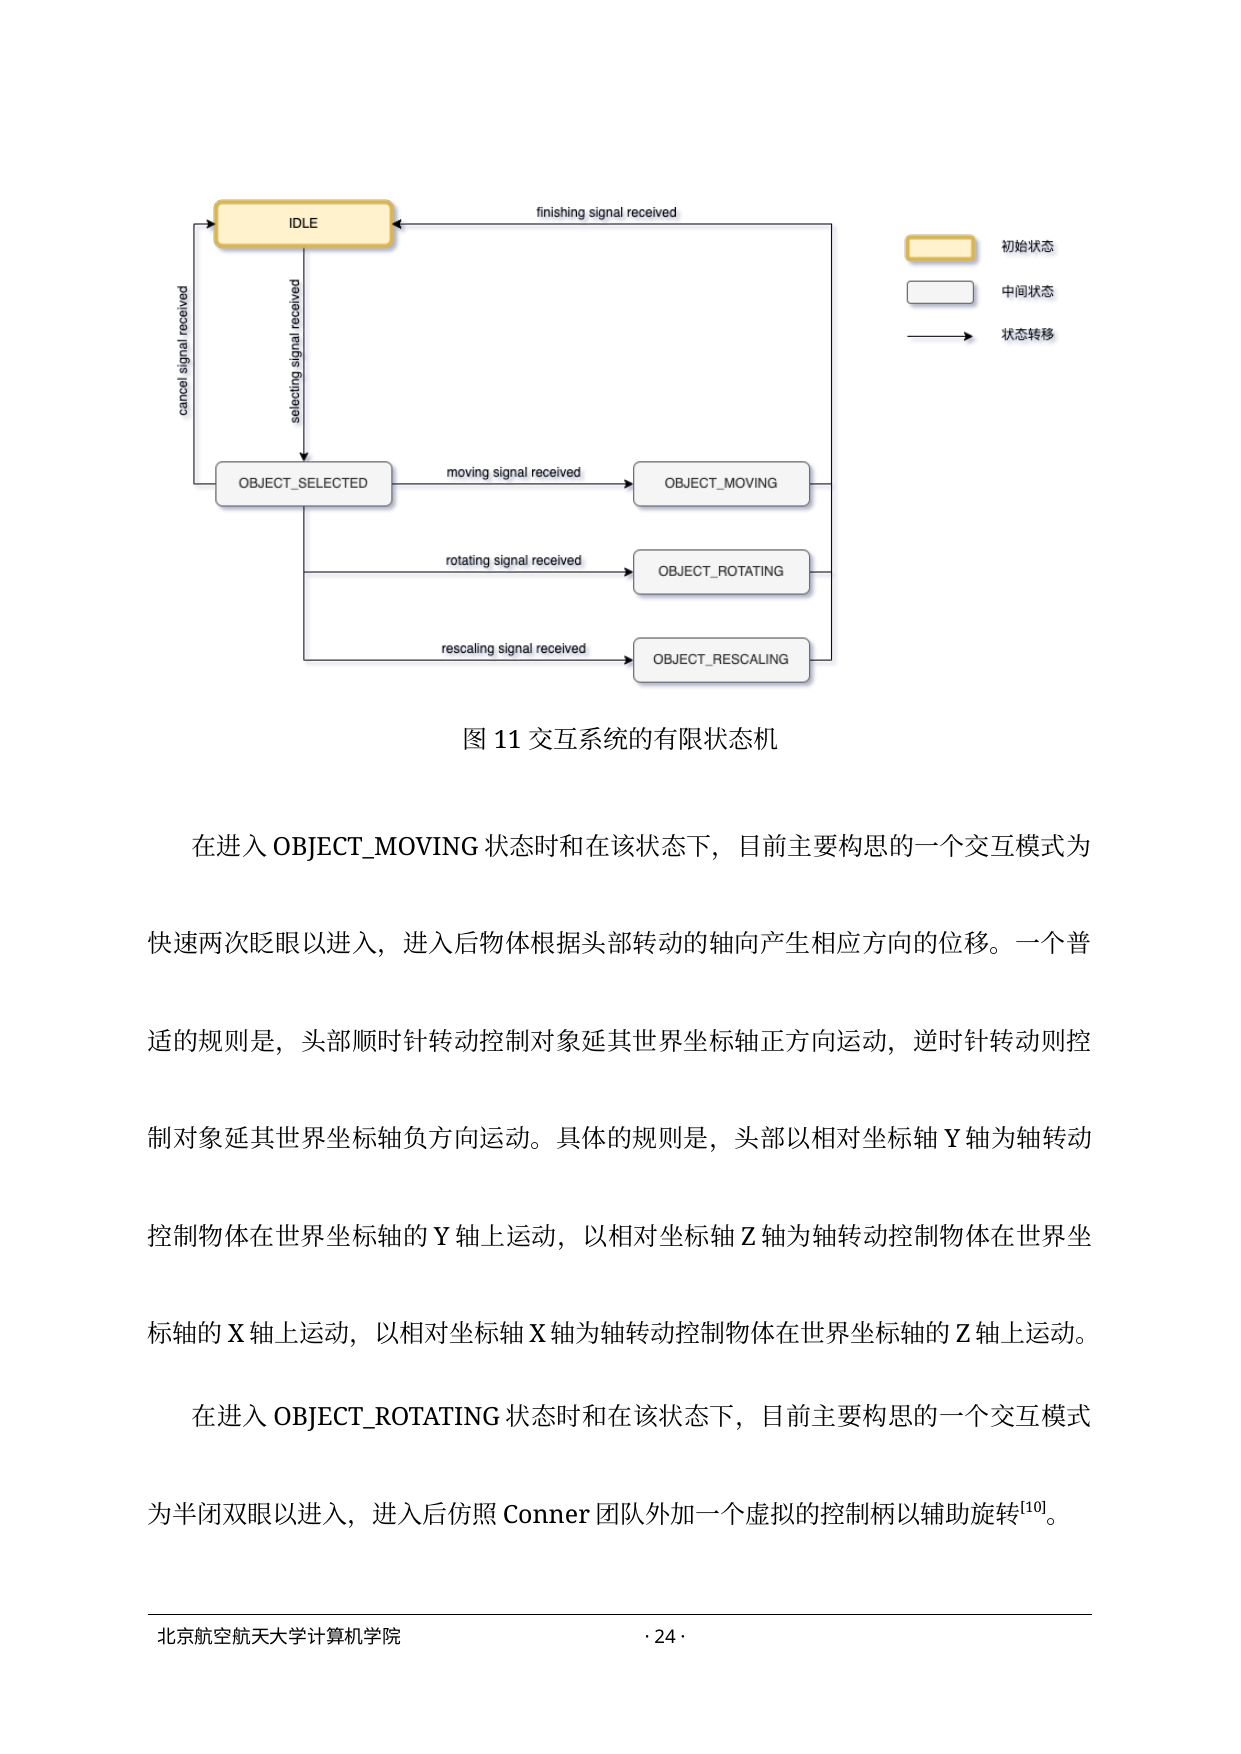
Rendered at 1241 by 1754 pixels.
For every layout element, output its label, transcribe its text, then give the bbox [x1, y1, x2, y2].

picture [166, 196, 1074, 696]
text 在进入OBJECT_ROTATING状态时和在该状态下，目前主要构思的一个交互模式为半闭双眼以进入，进入后仿照Conner团队外加一个虚拟的控制柄以辅助旋转[10]。 [148, 1382, 1092, 1545]
